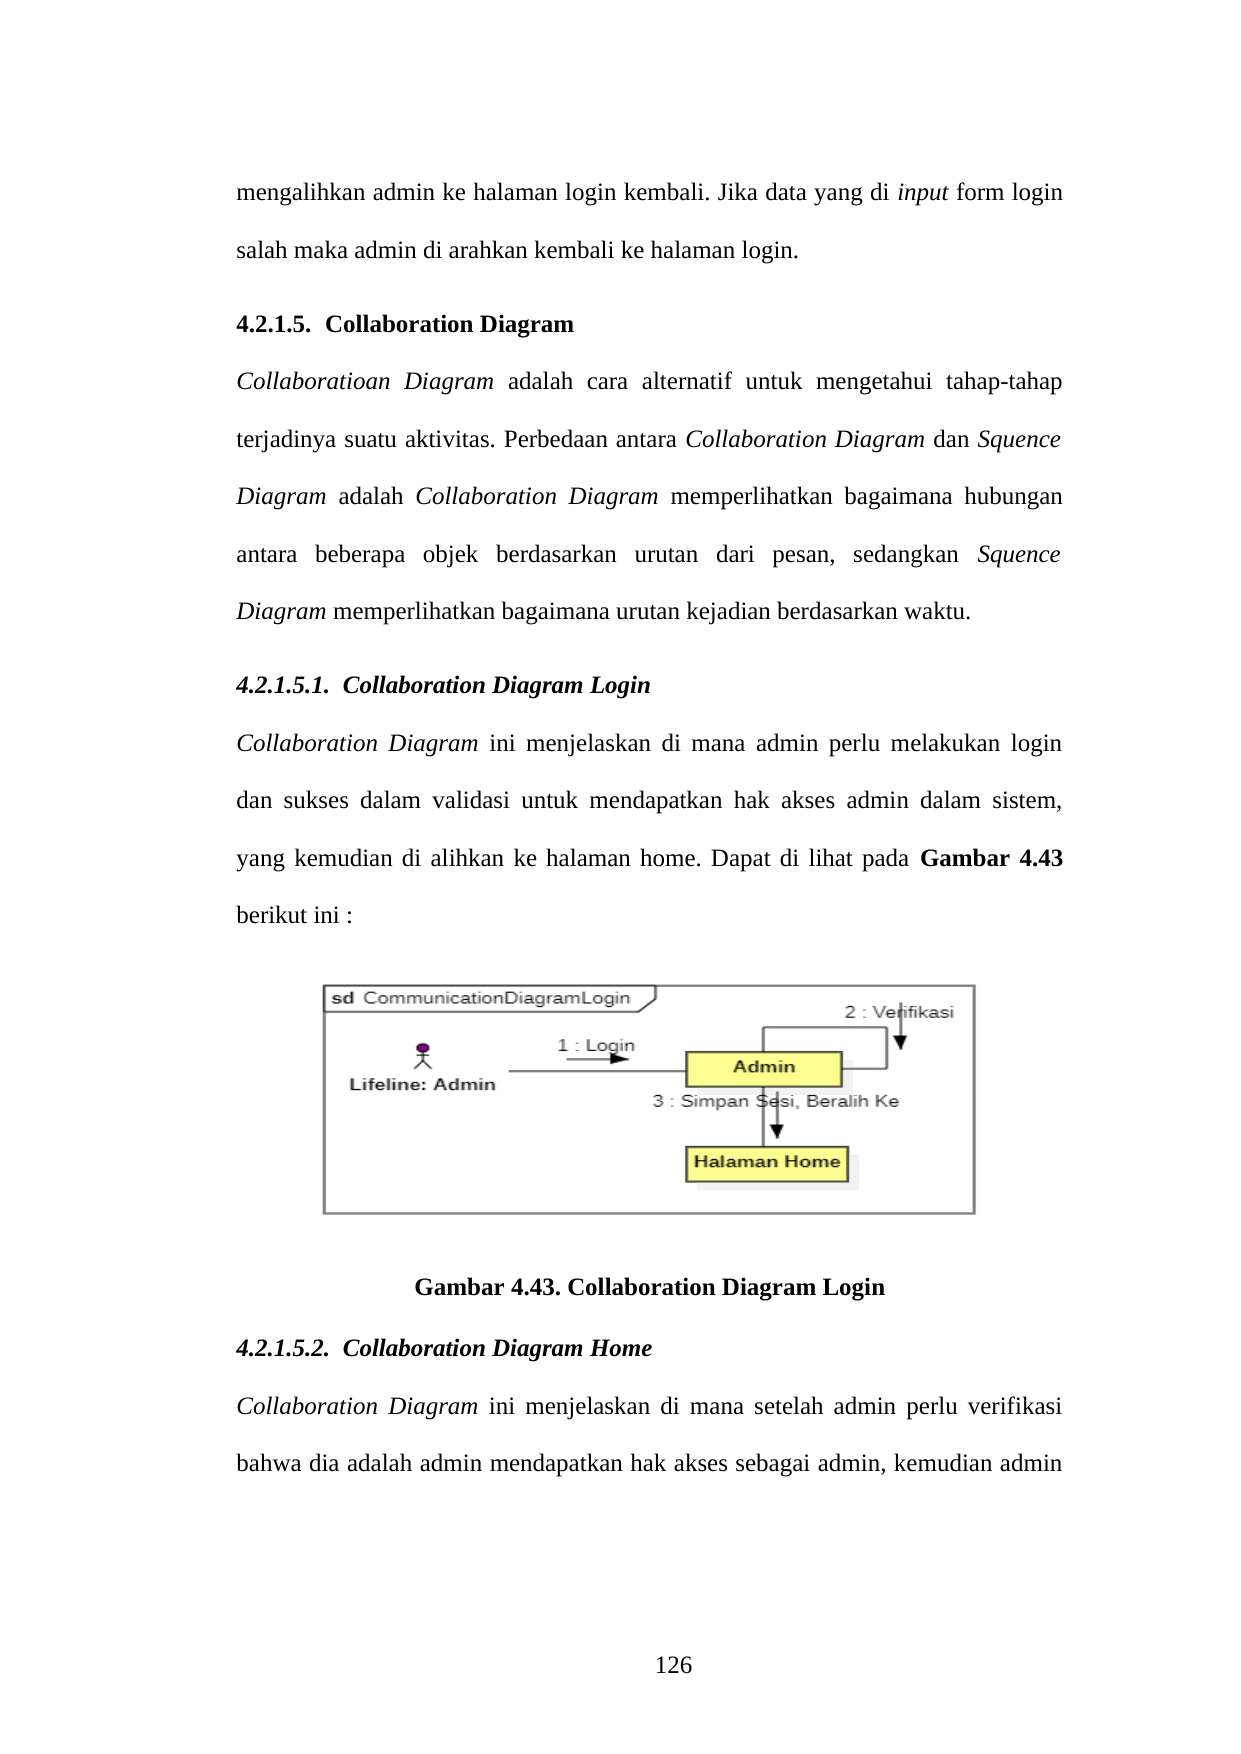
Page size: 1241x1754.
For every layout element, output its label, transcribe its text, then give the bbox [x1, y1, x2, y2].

subtitle Collaboration Diagram Home [236, 1333, 1063, 1362]
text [236, 177, 1063, 263]
subtitle Collaboration Diagram Login [236, 671, 1063, 699]
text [236, 1391, 1063, 1477]
text Collaboratioan Diagram adalah cara alternatif untuk mengetahui tahap-tahap terjadinya suatu aktivitas. Perbedaan antara Collaboration Diagram dan Squence Diagram adalah Collaboration Diagram memperlihatkan bagaimana hubungan antara beberapa objek berdasarkan urutan dari pesan, sedangkan Squence Diagram memperlihatkan bagaimana urutan kejadian berdasarkan waktu. [236, 366, 1063, 625]
picture [309, 974, 990, 1227]
subtitle Collaboration Diagram [236, 309, 1063, 338]
